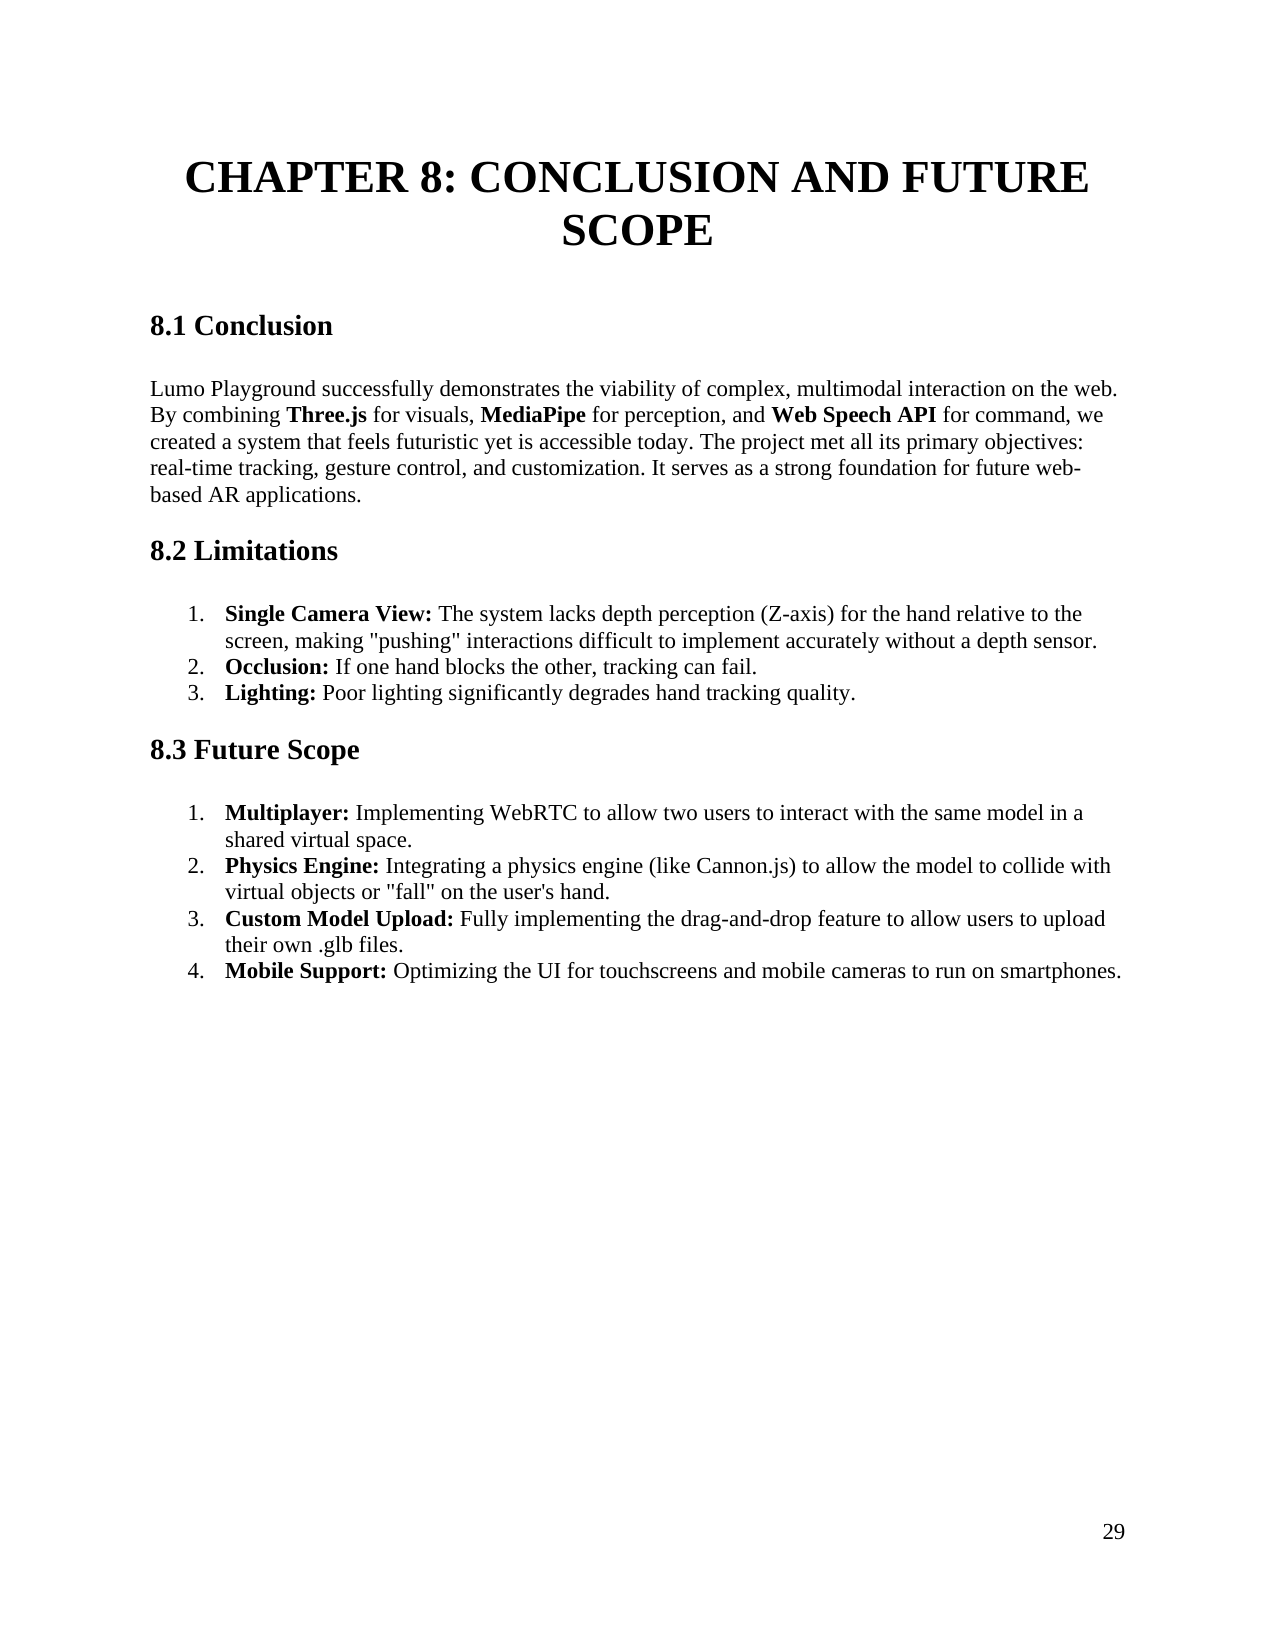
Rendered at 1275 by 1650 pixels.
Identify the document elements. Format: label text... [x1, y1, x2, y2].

list Lighting: Poor lighting significantly degrades hand tracking quality. [187, 679, 1125, 706]
list Multiplayer: Implementing WebRTC to allow two users to interact with the same model in a shared virtual space. [187, 799, 1125, 852]
text 8.2 Limitations [150, 533, 1125, 567]
text 8.1 Conclusion [150, 308, 1125, 342]
list Single Camera View: The system lacks depth perception (Z-axis) for the hand relative to the screen, making "pushing" interactions difficult to implement accurately without a depth sensor. [187, 600, 1125, 653]
list Mobile Support: Optimizing the UI for touchscreens and mobile cameras to run on smartphones. [187, 957, 1125, 984]
list Physics Engine: Integrating a physics engine (like Cannon.js) to allow the model to collide with virtual objects or "fall" on the user's hand. [187, 852, 1125, 905]
list Custom Model Upload: Fully implementing the drag-and-drop feature to allow users to upload their own .glb files. [187, 905, 1125, 957]
text Lumo Playground successfully demonstrates the viability of complex, multimodal interaction on the web. By combining Three.js for visuals, MediaPipe for perception, and Web Speech API for command, we created a system that feels futuristic yet is accessible today. The project met all its primary objectives: real-time tracking, gesture control, and customization. It serves as a strong foundation for future web-based AR applications. [150, 375, 1125, 507]
text 8.3 Future Scope [150, 732, 1125, 766]
list Occlusion: If one hand blocks the other, tracking can fail. [187, 653, 1125, 679]
text CHAPTER 8: CONCLUSION AND FUTURE SCOPE [150, 150, 1125, 255]
